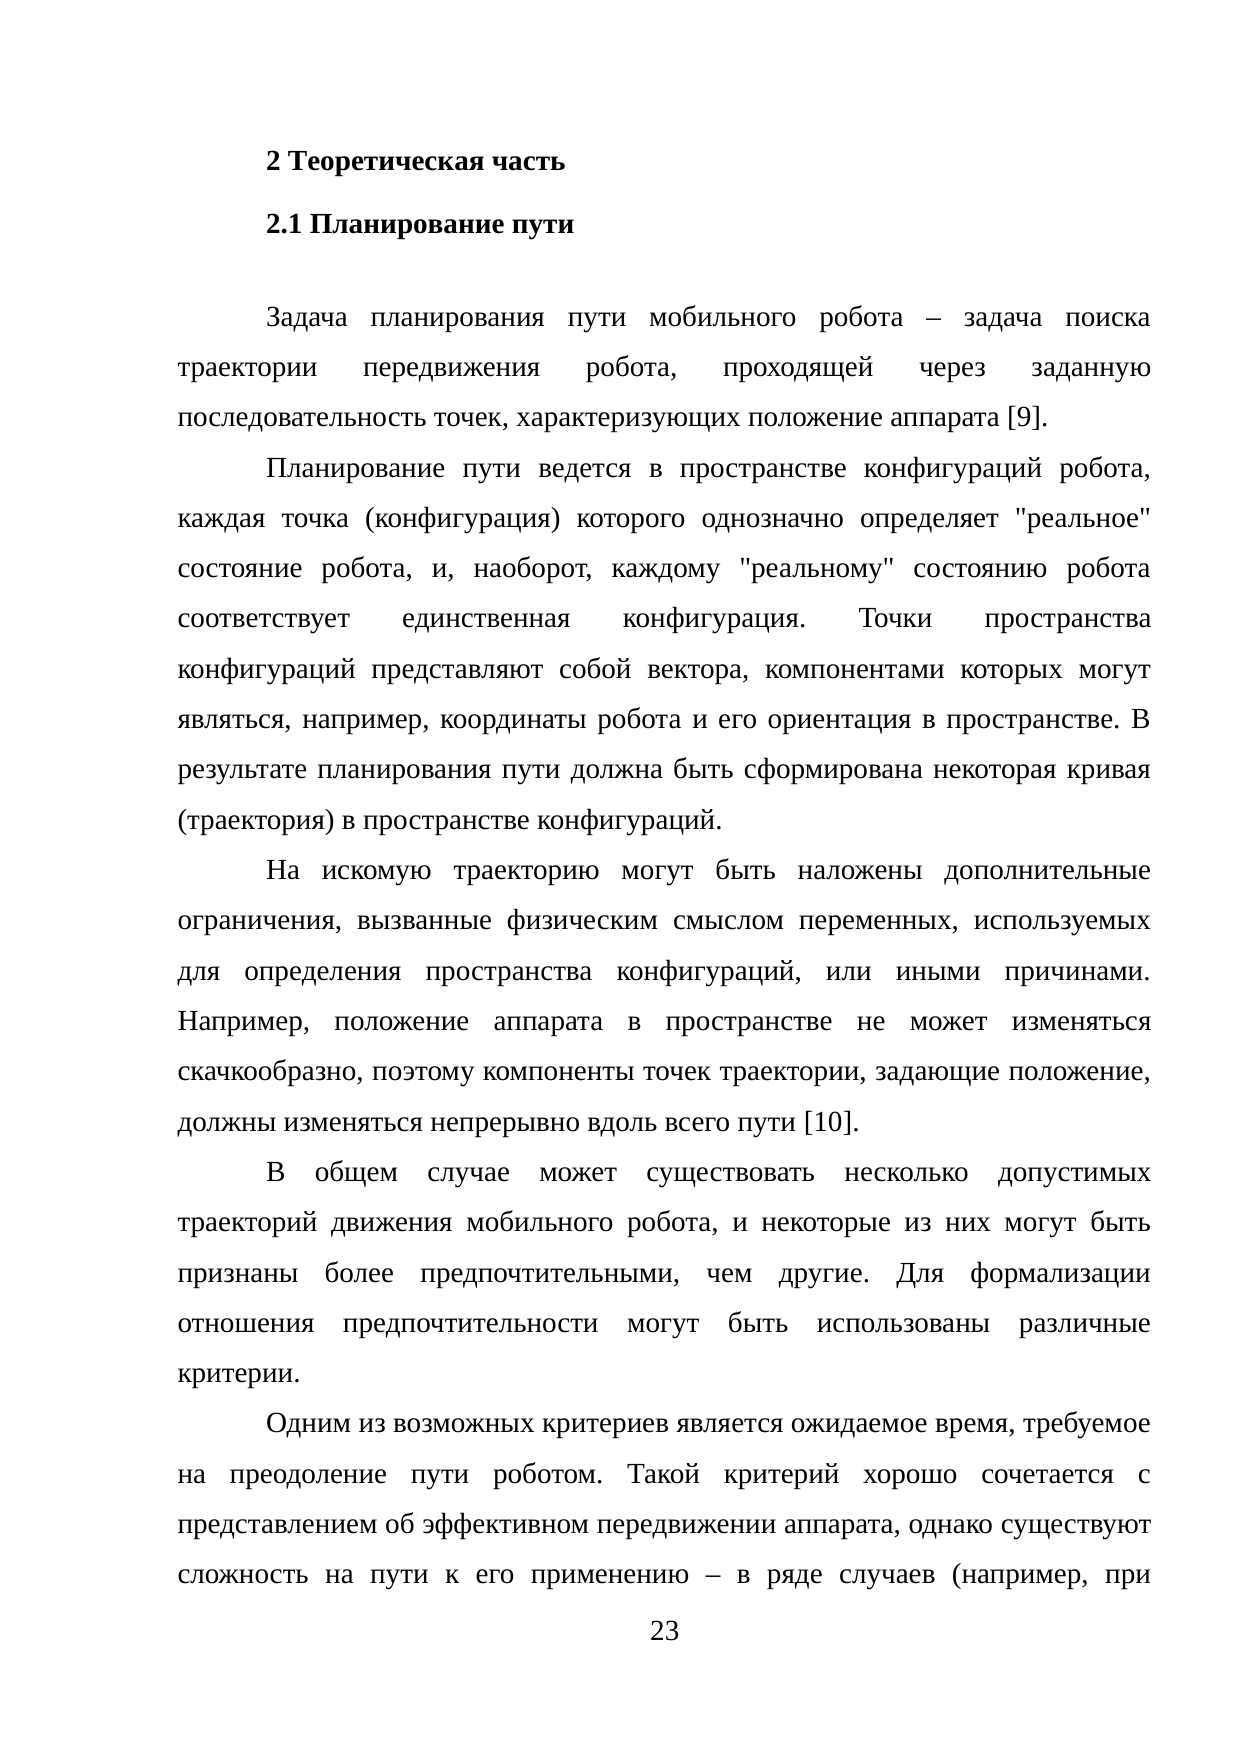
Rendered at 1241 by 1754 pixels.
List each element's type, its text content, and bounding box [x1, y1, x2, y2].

subtitle 2 Теоретическая часть [177, 143, 1152, 177]
text Задача планирования пути мобильного робота – задача поиска траектории передвижения робота, проходящей через заданную последовательность точек, характеризующих положение аппарата [9]. [177, 299, 1152, 433]
text В общем случае может существовать несколько допустимых траекторий движения мобильного робота, и некоторые из них могут быть признаны более предпочтительными, чем другие. Для формализации отношения предпочтительности могут быть использованы различные критерии. [177, 1154, 1152, 1389]
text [177, 1406, 1152, 1590]
subtitle 2.1 Планирование пути [177, 207, 1152, 240]
text Планирование пути ведется в пространстве конфигураций робота, каждая точка (конфигурация) которого однозначно определяет "реальное" состояние робота, и, наоборот, каждому "реальному" состоянию робота соответствует единственная конфигурация. Точки пространства конфигураций представляют собой вектора, компонентами которых могут являться, например, координаты робота и его ориентация в пространстве. В результате планирования пути должна быть сформирована некоторая кривая (траектория) в пространстве конфигураций. [177, 450, 1152, 835]
text На искомую траекторию могут быть наложены дополнительные ограничения, вызванные физическим смыслом переменных, используемых для определения пространства конфигураций, или иными причинами. Например, положение аппарата в пространстве не может изменяться скачкообразно, поэтому компоненты точек траектории, задающие положение, должны изменяться непрерывно вдоль всего пути [10]. [177, 852, 1152, 1137]
